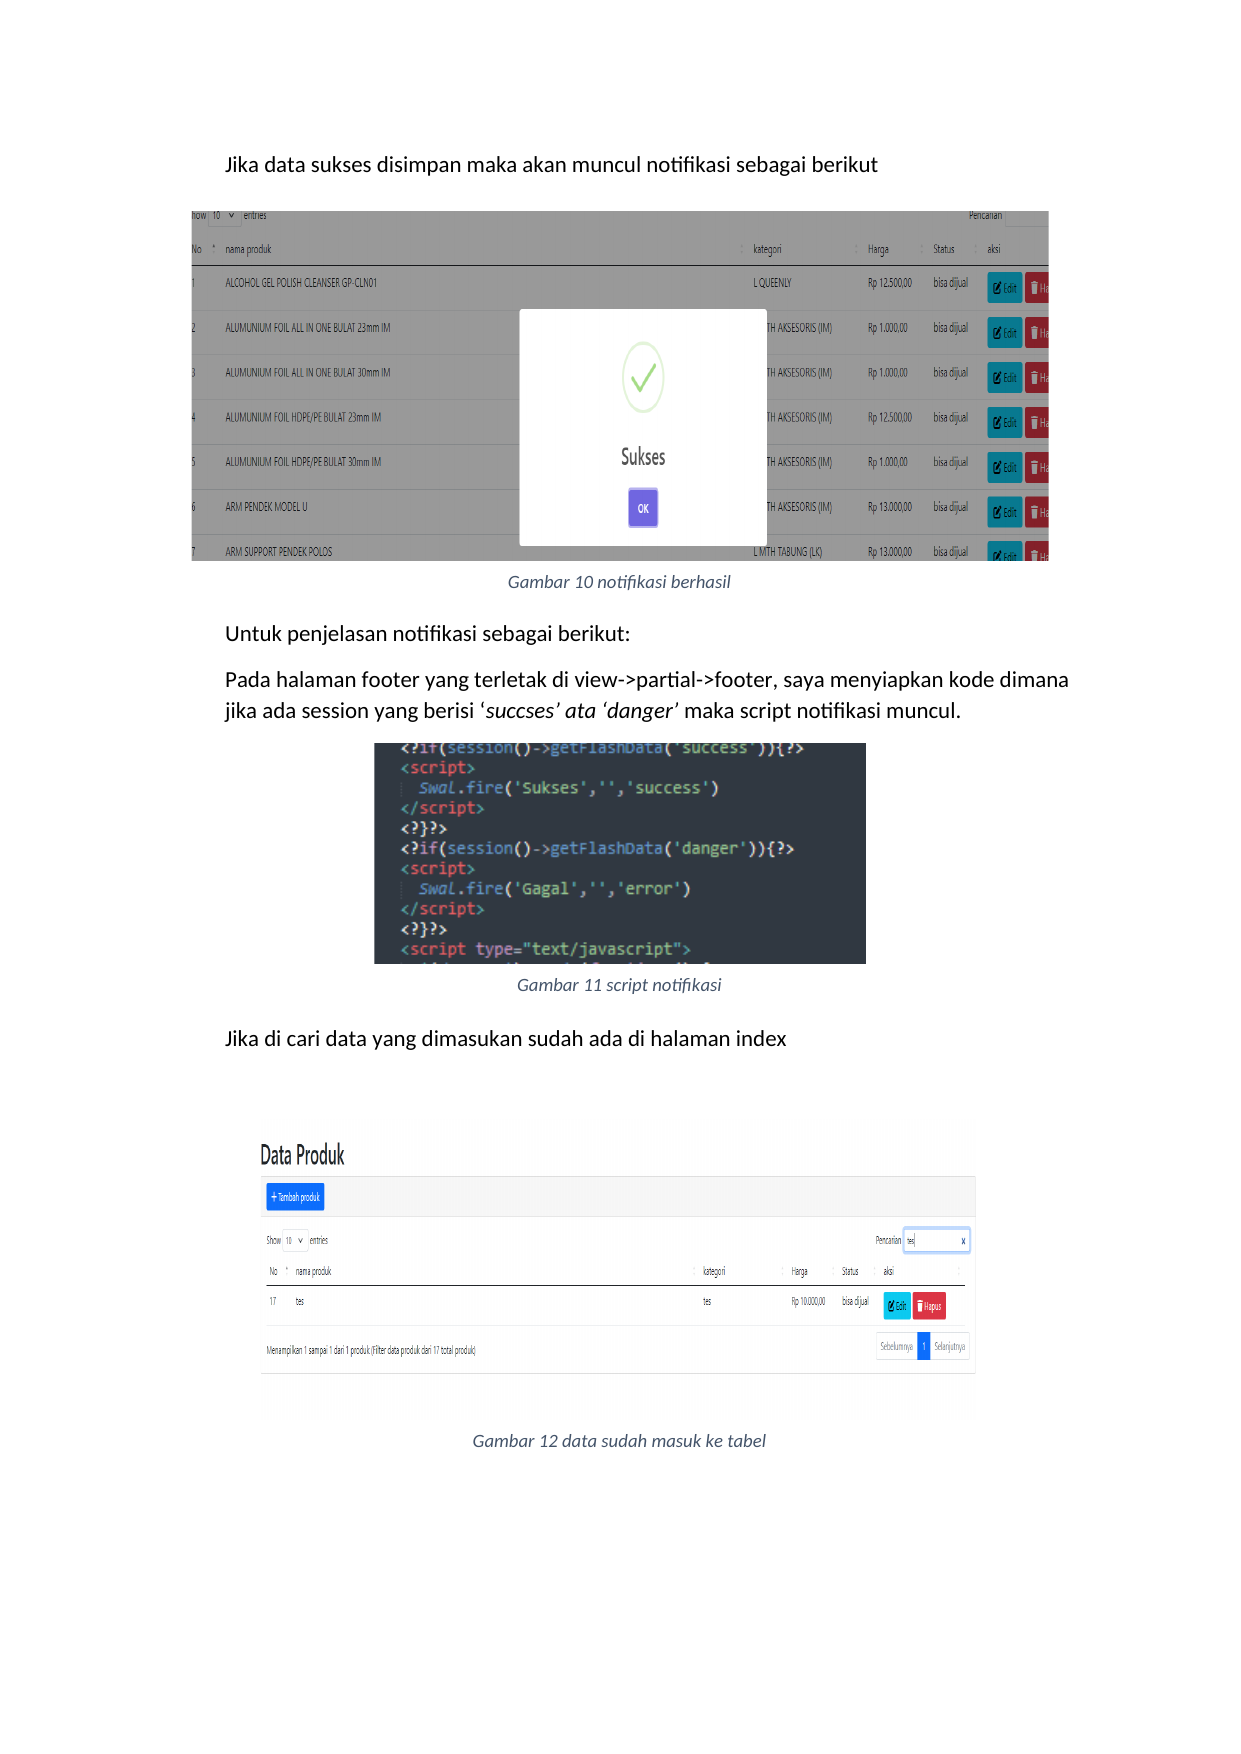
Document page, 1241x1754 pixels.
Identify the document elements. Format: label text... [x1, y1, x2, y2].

text Jika di cari data yang dimasukan sudah ada di halaman index [150, 1024, 1090, 1052]
text Untuk penjelasan notifikasi sebagai berikut: [150, 619, 1090, 647]
picture [260, 1119, 976, 1420]
text Jika data sukses disimpan maka akan muncul notifikasi sebagai berikut [150, 150, 1090, 178]
text Pada halaman footer yang terletak di view->partial->footer, saya menyiapkan kode dimana jika ada session yang berisi ‘succses’ ata ‘danger’ maka script notifikasi muncul. [225, 666, 1090, 724]
picture [191, 211, 1049, 561]
picture [374, 743, 866, 964]
